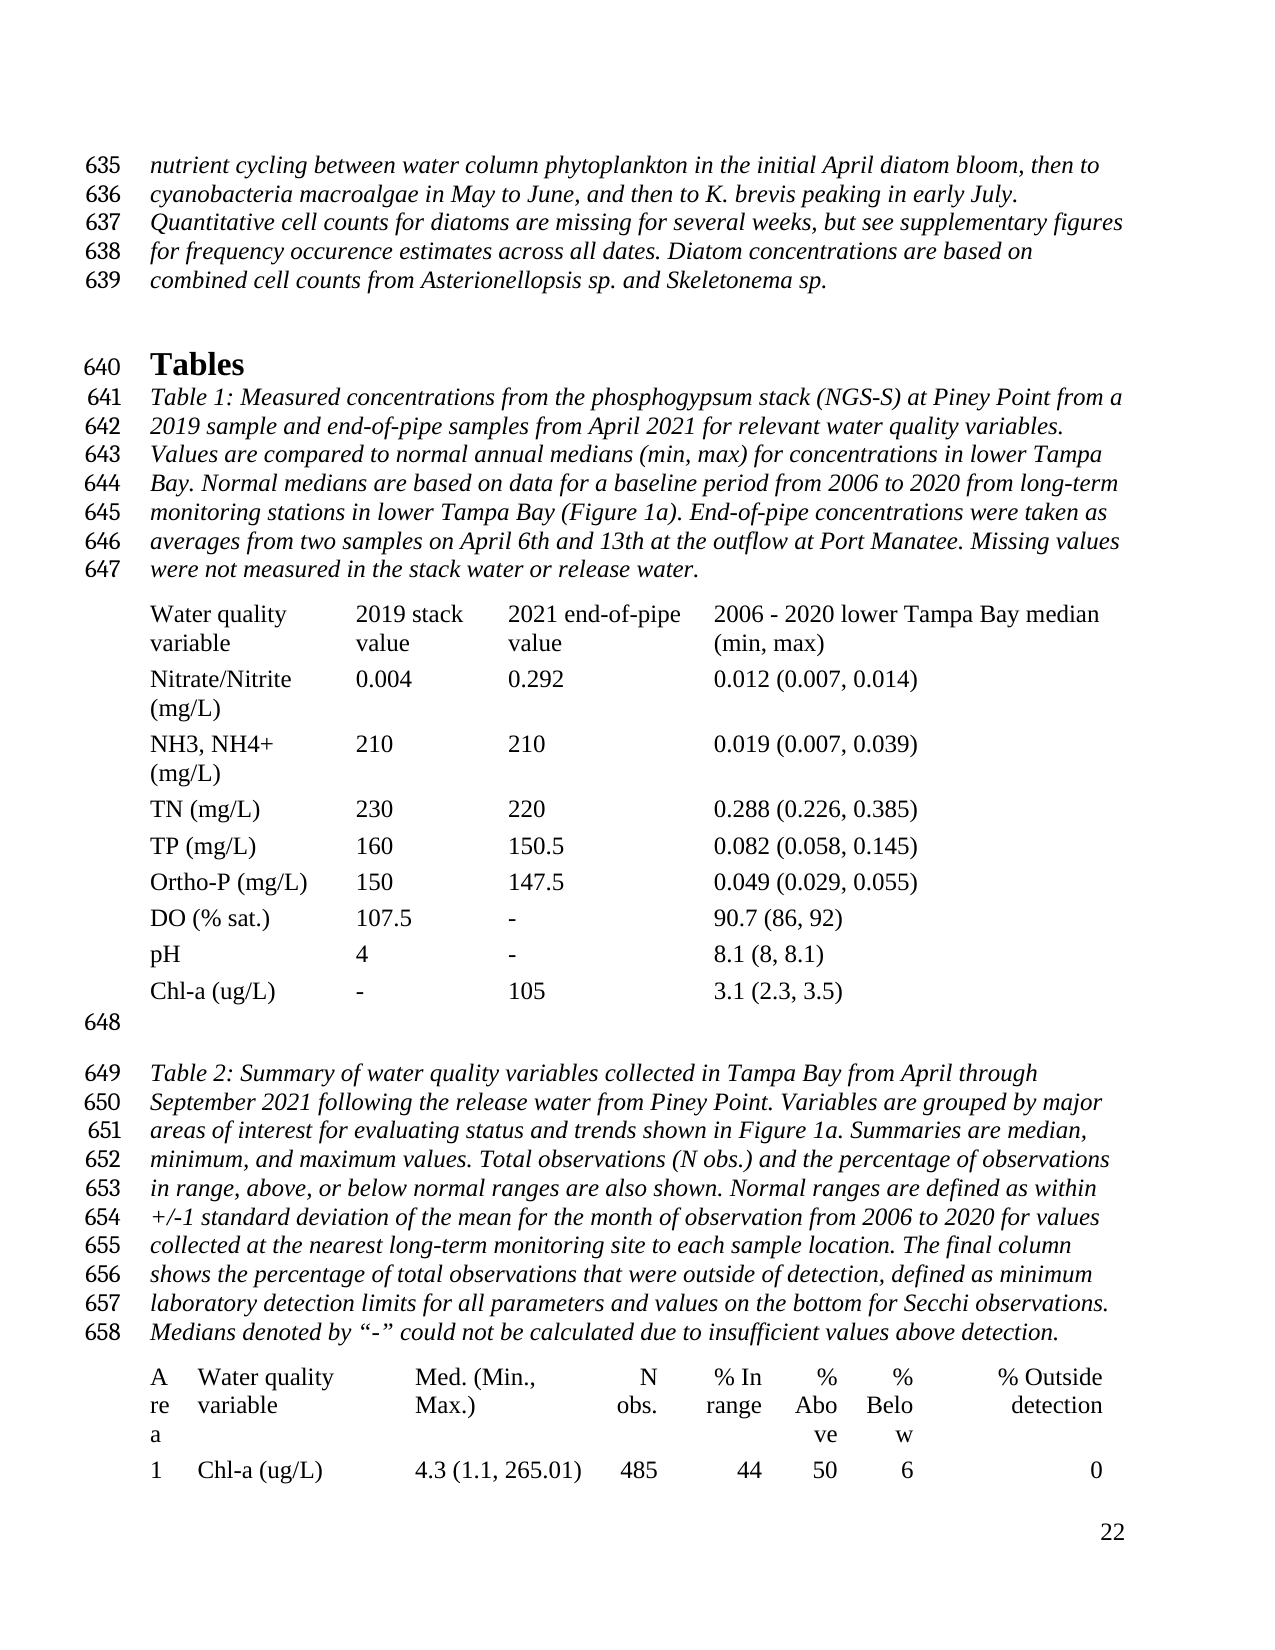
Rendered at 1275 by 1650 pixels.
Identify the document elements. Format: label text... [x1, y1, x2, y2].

table_header Water quality variable [186, 1358, 404, 1452]
table_cell Chl-a (ug/L) [139, 972, 344, 1008]
table_header 2021 end-of-pipe value [497, 596, 702, 661]
table_cell 105 [497, 972, 702, 1008]
table_header Med. (Min., Max.) [404, 1358, 602, 1452]
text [150, 150, 1125, 294]
table_cell 0.012 (0.007, 0.014) [702, 661, 1114, 726]
table_header 2006 - 2020 lower Tampa Bay median (min, max) [702, 596, 1114, 661]
text Table 2: Summary of water quality variables collected in Tampa Bay from April through September 2021 following the release water from Piney Point. Variables are grouped by major areas of interest for evaluating status and trends shown in Figure 1a. Summaries are median, minimum, and maximum values. Total observations (N obs.) and the percentage of observations in range, above, or below normal ranges are also shown. Normal ranges are defined as within +/-1 standard deviation of the mean for the month of observation from 2006 to 2020 for values collected at the nearest long-term monitoring site to each sample location. The final column shows the percentage of total observations that were outside of detection, defined as minimum laboratory detection limits for all parameters and values on the bottom for Secchi observations. Medians denoted by “-” could not be calculated due to insufficient values above detection. [150, 1058, 1125, 1345]
table_cell Ortho-P (mg/L) [139, 863, 344, 899]
table_cell 44 [669, 1452, 773, 1488]
table_header N obs. [603, 1358, 669, 1452]
table_cell 1 [139, 1452, 186, 1488]
table_cell 210 [344, 726, 497, 791]
table_header % In range [669, 1358, 773, 1452]
table_header % Below [849, 1358, 924, 1452]
table_cell 0.019 (0.007, 0.039) [702, 726, 1114, 791]
table_cell 50 [773, 1452, 849, 1488]
subtitle Tables [150, 344, 1125, 382]
table_cell Chl-a (ug/L) [186, 1452, 404, 1488]
table_cell - [344, 972, 497, 1008]
table_cell 0.049 (0.029, 0.055) [702, 863, 1114, 899]
table_cell 0.082 (0.058, 0.145) [702, 827, 1114, 863]
table_cell TN (mg/L) [139, 791, 344, 827]
table_cell pH [139, 936, 344, 972]
table_cell Nitrate/Nitrite (mg/L) [139, 661, 344, 726]
table_cell 147.5 [497, 863, 702, 899]
table_cell 0 [924, 1452, 1114, 1488]
table_cell DO (% sat.) [139, 900, 344, 936]
table_cell 230 [344, 791, 497, 827]
table_cell 485 [603, 1452, 669, 1488]
table_cell 90.7 (86, 92) [702, 900, 1114, 936]
table_header % Outside detection [924, 1358, 1114, 1452]
table_cell 8.1 (8, 8.1) [702, 936, 1114, 972]
table_cell - [497, 900, 702, 936]
table_header 2019 stack value [344, 596, 497, 661]
table_header % Above [773, 1358, 849, 1452]
table_cell 6 [849, 1452, 924, 1488]
table_cell 150.5 [497, 827, 702, 863]
table_cell 0.292 [497, 661, 702, 726]
table_cell 0.288 (0.226, 0.385) [702, 791, 1114, 827]
table_header Area [139, 1358, 186, 1452]
table_cell 220 [497, 791, 702, 827]
table_cell 210 [497, 726, 702, 791]
table_cell 0.004 [344, 661, 497, 726]
table_cell TP (mg/L) [139, 827, 344, 863]
table_cell 107.5 [344, 900, 497, 936]
table_cell NH3, NH4+ (mg/L) [139, 726, 344, 791]
table_cell 4.3 (1.1, 265.01) [404, 1452, 602, 1488]
table_cell 150 [344, 863, 497, 899]
table_cell 4 [344, 936, 497, 972]
table_header Water quality variable [139, 596, 344, 661]
table_cell 160 [344, 827, 497, 863]
table_cell 3.1 (2.3, 3.5) [702, 972, 1114, 1008]
text Table 1: Measured concentrations from the phosphogypsum stack (NGS-S) at Piney Point from a 2019 sample and end-of-pipe samples from April 2021 for relevant water quality variables. Values are compared to normal annual medians (min, max) for concentrations in lower Tampa Bay. Normal medians are based on data for a baseline period from 2006 to 2020 from long-term monitoring stations in lower Tampa Bay (Figure 1a). End-of-pipe concentrations were taken as averages from two samples on April 6th and 13th at the outflow at Port Manatee. Missing values were not measured in the stack water or release water. [150, 382, 1125, 583]
table_cell - [497, 936, 702, 972]
